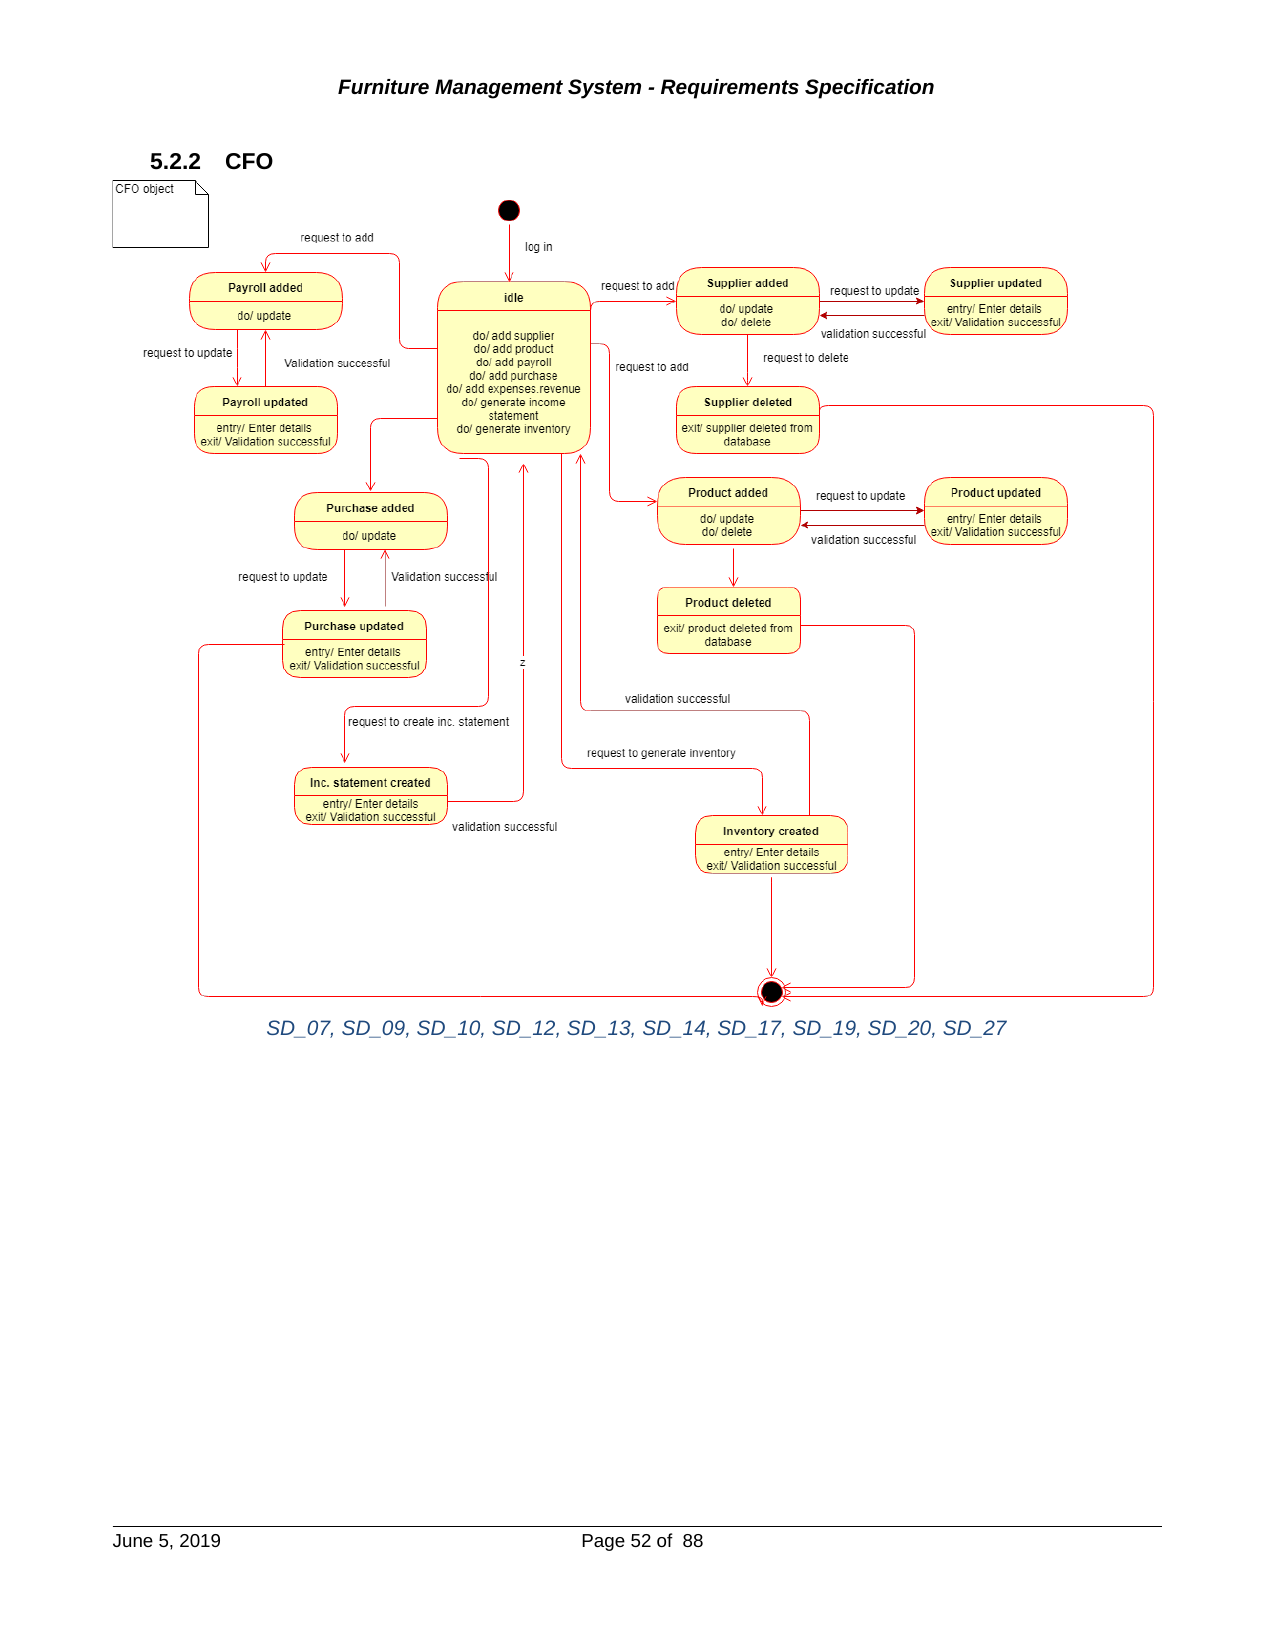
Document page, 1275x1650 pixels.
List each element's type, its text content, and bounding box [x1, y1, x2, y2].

picture [112, 180, 1163, 1016]
subtitle CFO [150, 148, 1162, 174]
text SD_07, SD_09, SD_10, SD_12, SD_13, SD_14, SD_17, SD_19, SD_20, SD_27 [112, 1016, 1162, 1040]
